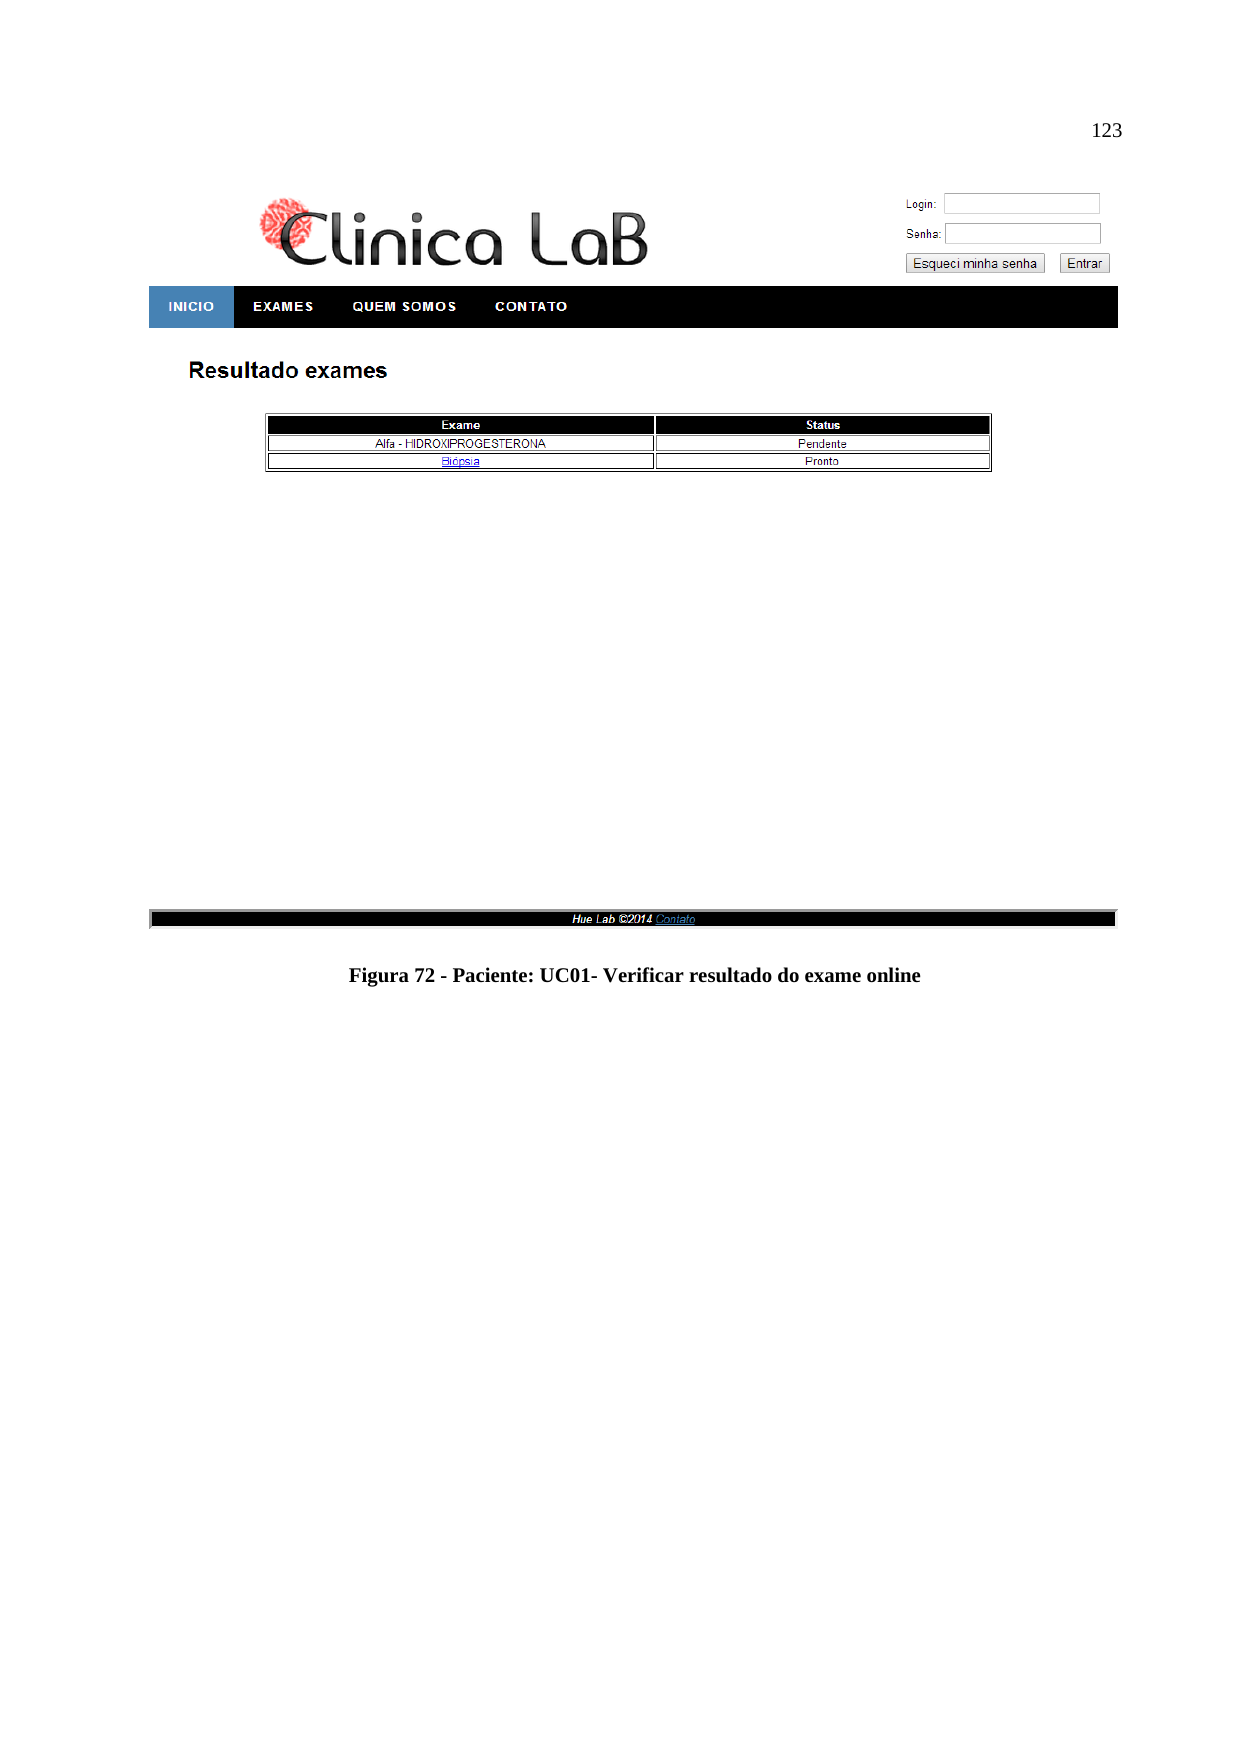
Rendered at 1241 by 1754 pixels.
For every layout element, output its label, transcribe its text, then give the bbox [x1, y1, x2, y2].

picture [147, 177, 1122, 937]
